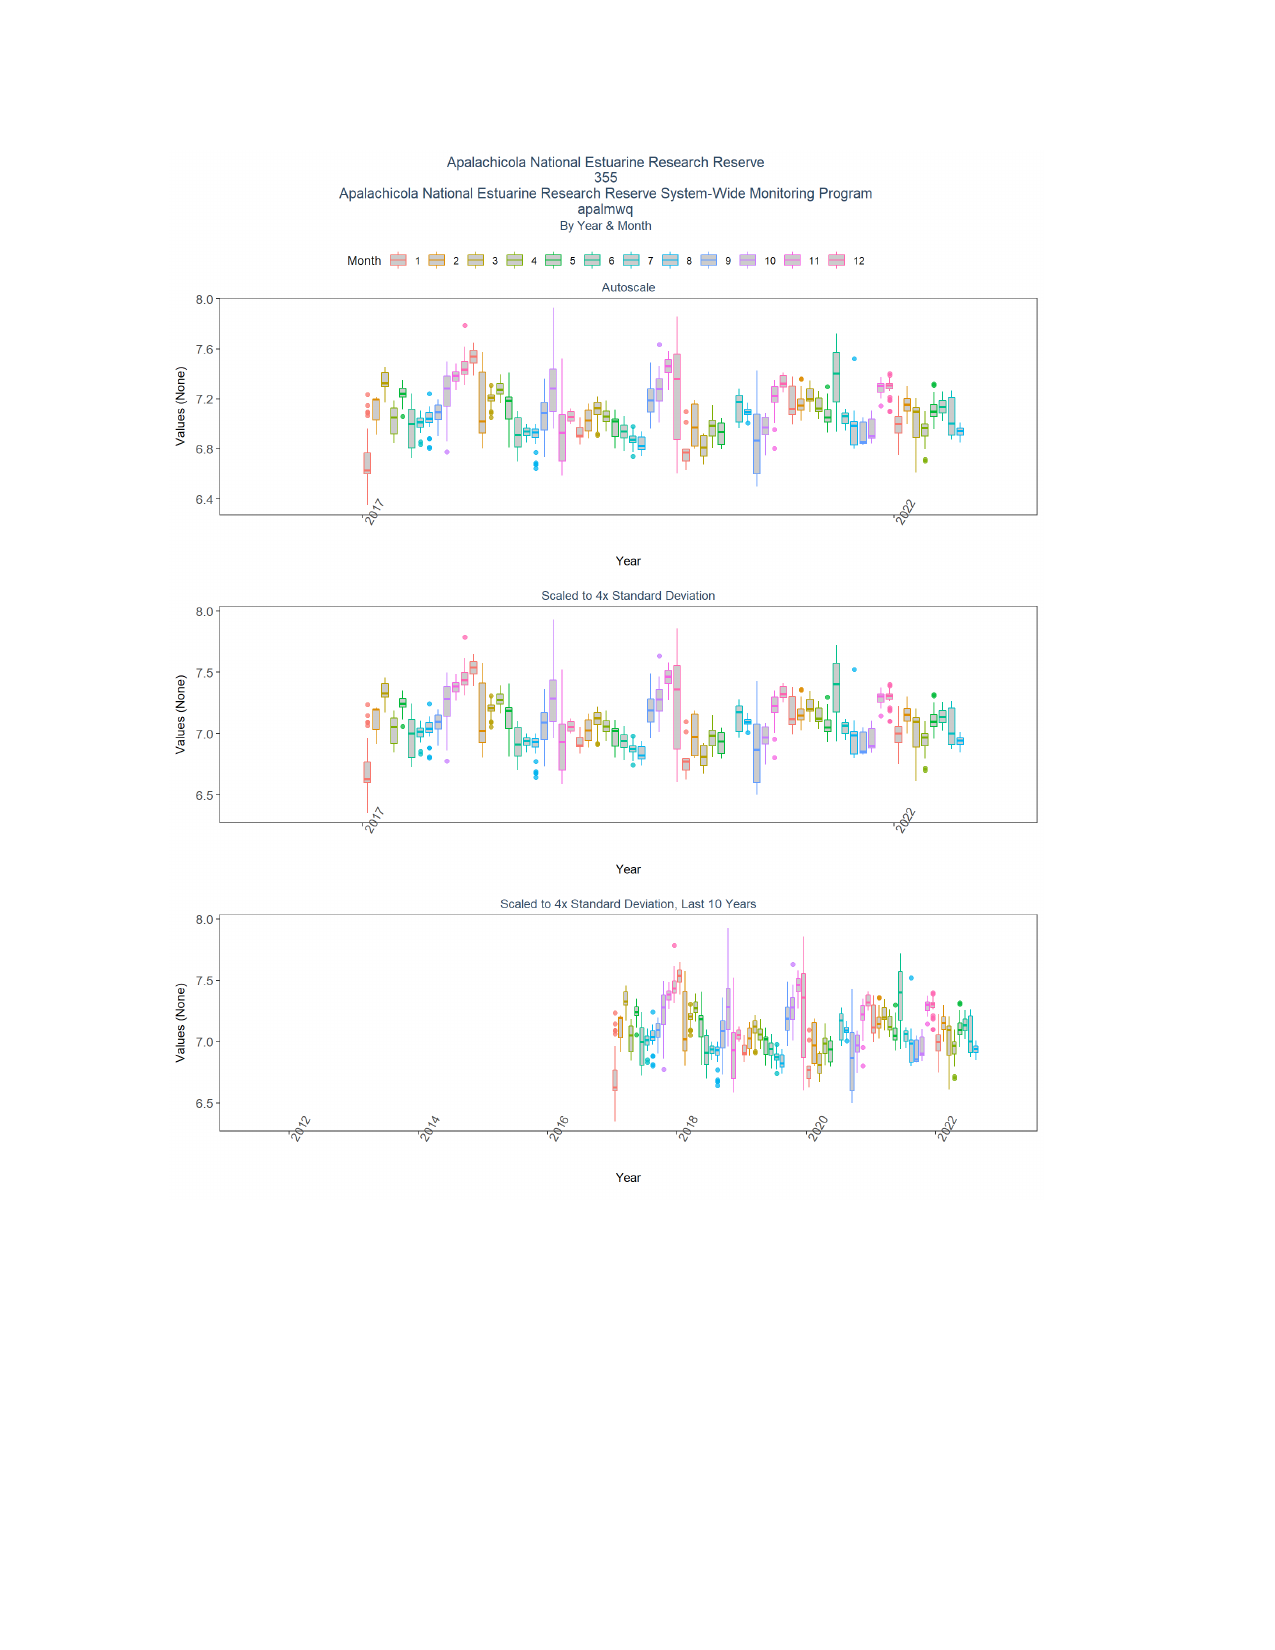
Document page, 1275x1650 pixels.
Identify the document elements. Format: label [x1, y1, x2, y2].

picture [168, 150, 1044, 1200]
